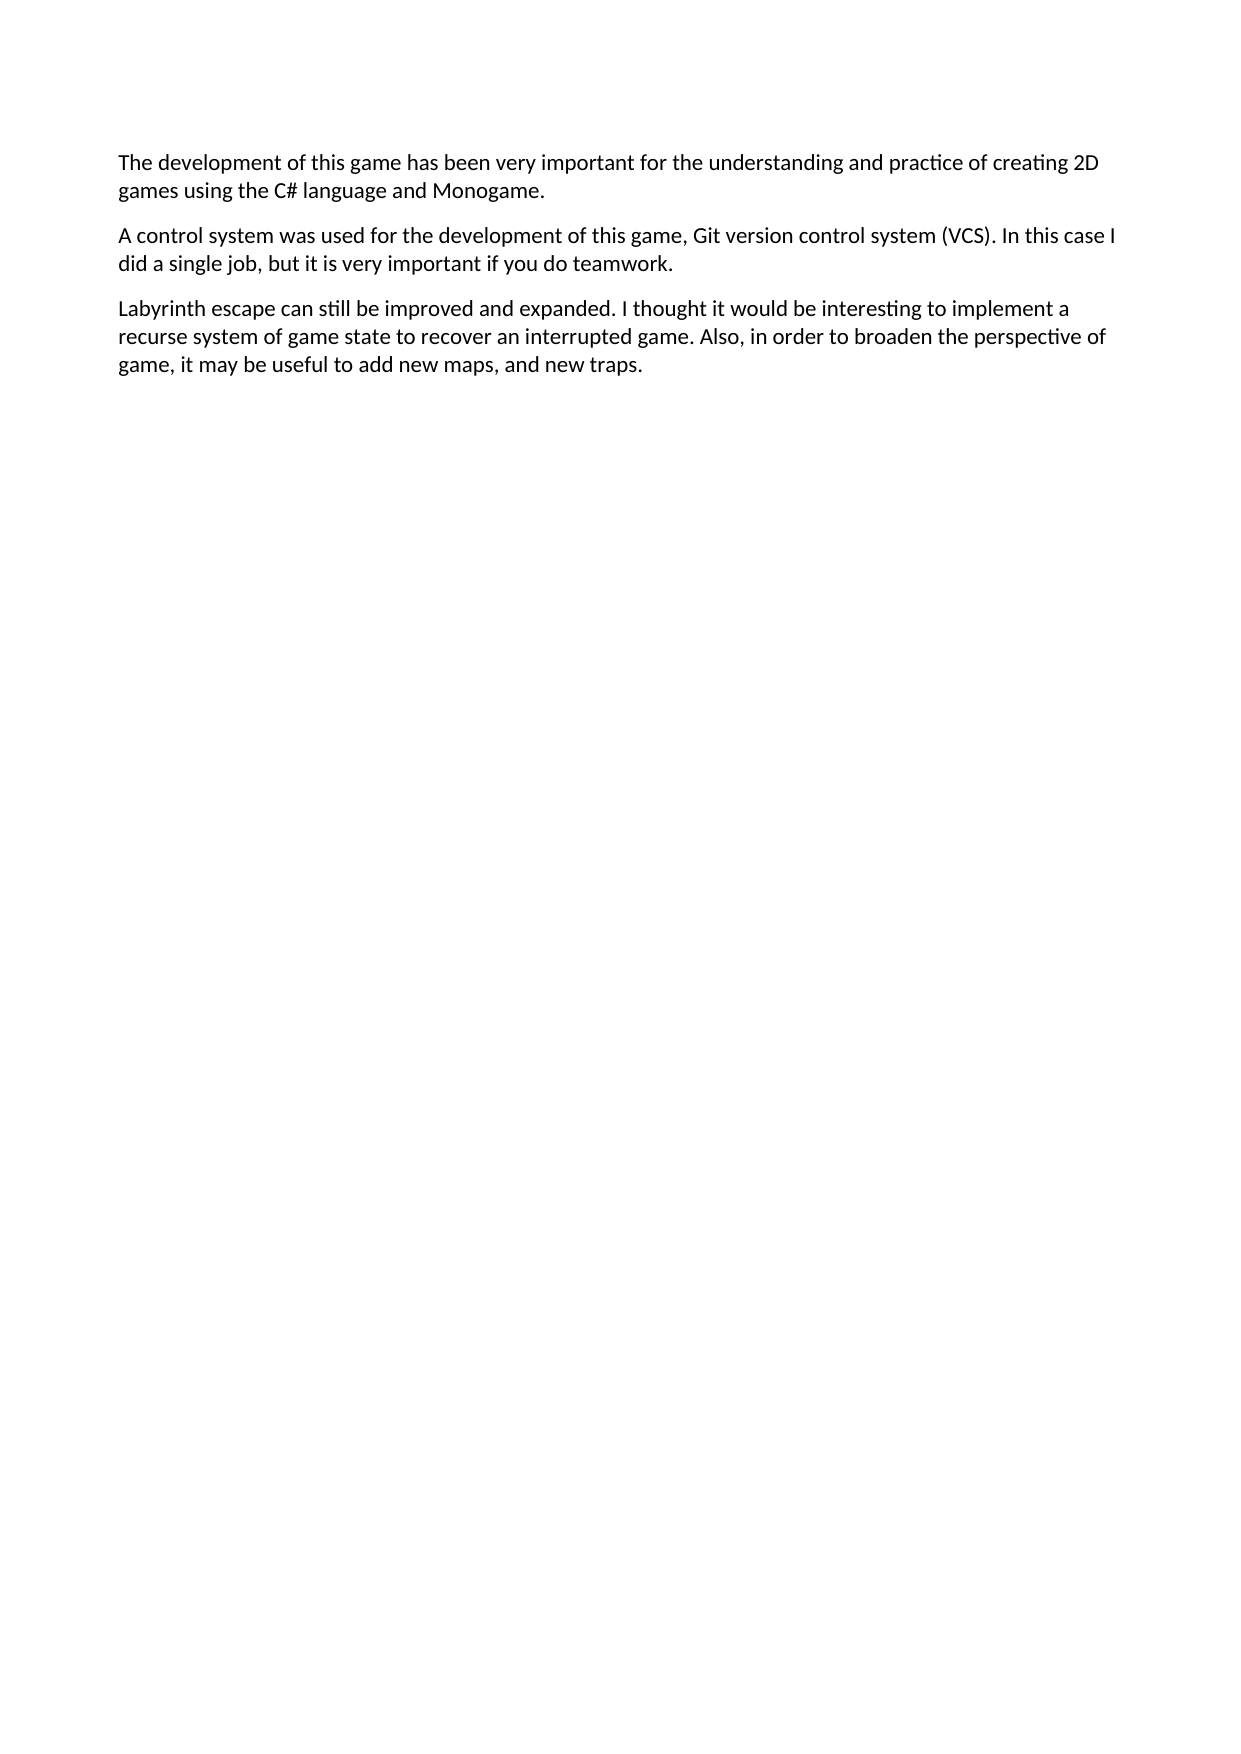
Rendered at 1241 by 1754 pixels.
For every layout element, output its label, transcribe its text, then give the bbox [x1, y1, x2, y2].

text The development of this game has been very important for the understanding and practice of creating 2D games using the C# language and Monogame. [118, 148, 1122, 204]
text Labyrinth escape can still be improved and expanded. I thought it would be interesting to implement a recurse system of game state to recover an interrupted game. Also, in order to broaden the perspective of game, it may be useful to add new maps, and new traps. [118, 294, 1122, 378]
text A control system was used for the development of this game, Git version control system (VCS). In this case I did a single job, but it is very important if you do teamwork. [118, 221, 1122, 277]
